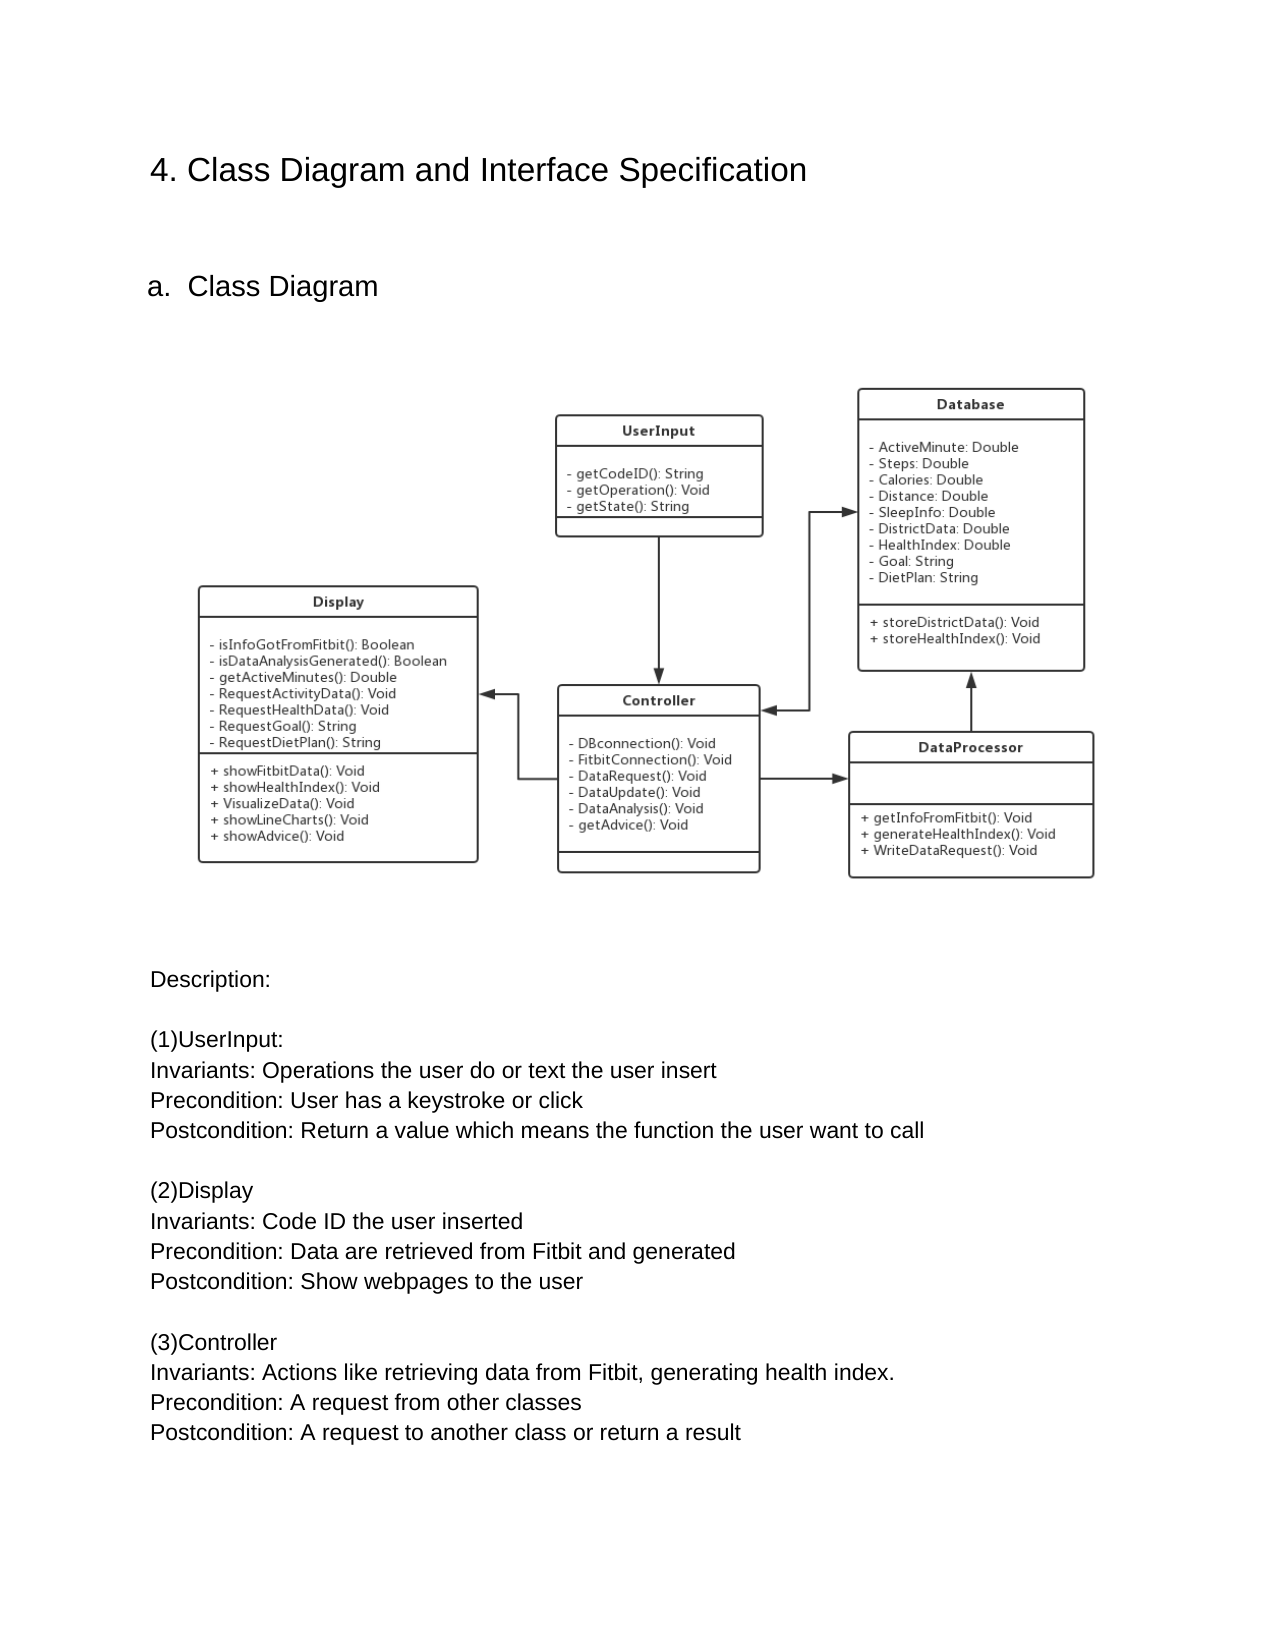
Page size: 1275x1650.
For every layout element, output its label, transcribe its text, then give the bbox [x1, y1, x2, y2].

text Precondition: A request from other classes [150, 1389, 1137, 1415]
text Description: [150, 966, 1137, 992]
text (2)Display [150, 1177, 1137, 1204]
subtitle 4. Class Diagram and Interface Specification [150, 150, 1137, 188]
text Postcondition: A request to another class or return a result [150, 1419, 1137, 1446]
subtitle Class Diagram [147, 269, 1137, 302]
text Precondition: User has a keystroke or click [150, 1087, 1137, 1113]
text (1)UserInput: [150, 1026, 1137, 1053]
text Invariants: Actions like retrieving data from Fitbit, generating health index. [150, 1359, 1137, 1385]
text Invariants: Code ID the user inserted [150, 1208, 1137, 1234]
text Postcondition: Show webpages to the user [150, 1268, 1137, 1294]
text (3)Controller [150, 1328, 1137, 1355]
text Invariants: Operations the user do or text the user insert [150, 1057, 1137, 1083]
text Postcondition: Return a value which means the function the user want to call [150, 1117, 1137, 1143]
picture [150, 340, 1125, 910]
text Precondition: Data are retrieved from Fitbit and generated [150, 1238, 1137, 1264]
